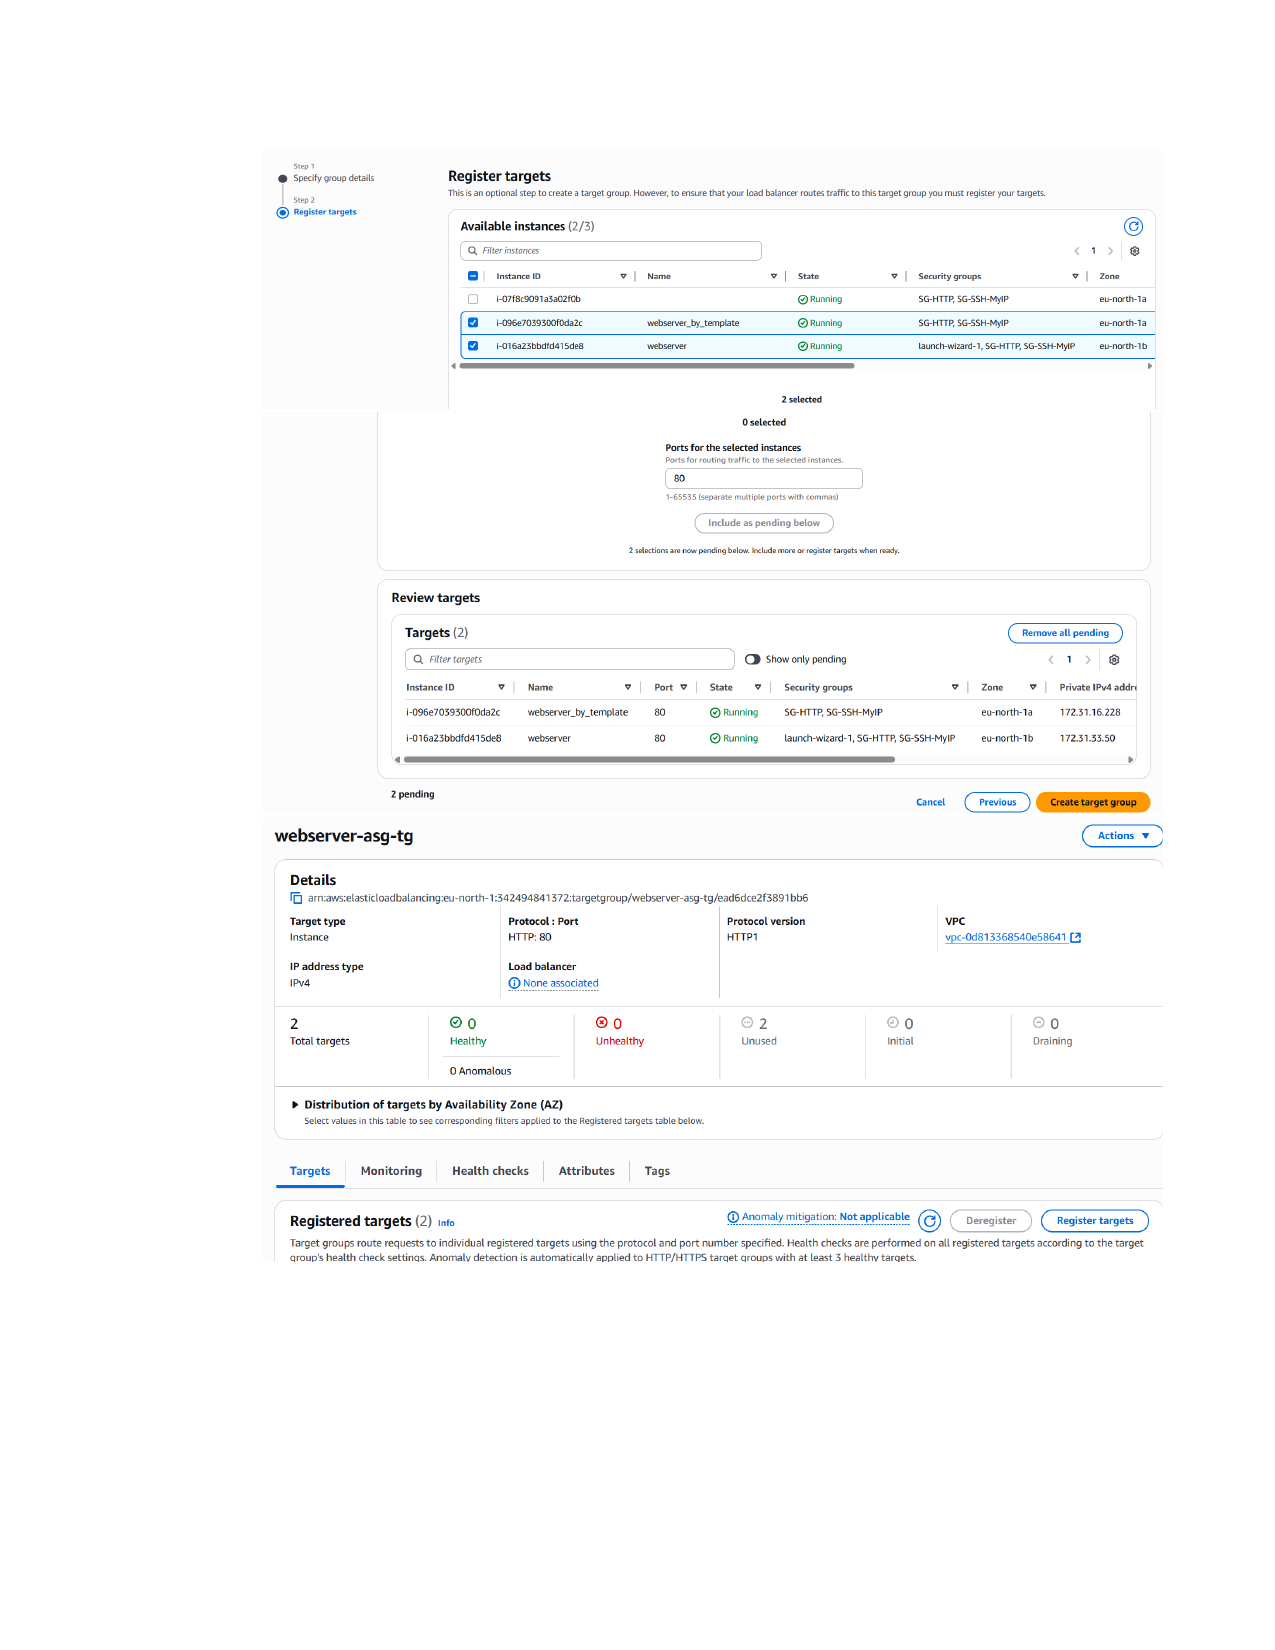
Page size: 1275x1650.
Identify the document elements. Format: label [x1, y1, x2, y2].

picture [262, 412, 1163, 814]
picture [262, 150, 1163, 409]
picture [262, 817, 1163, 1262]
